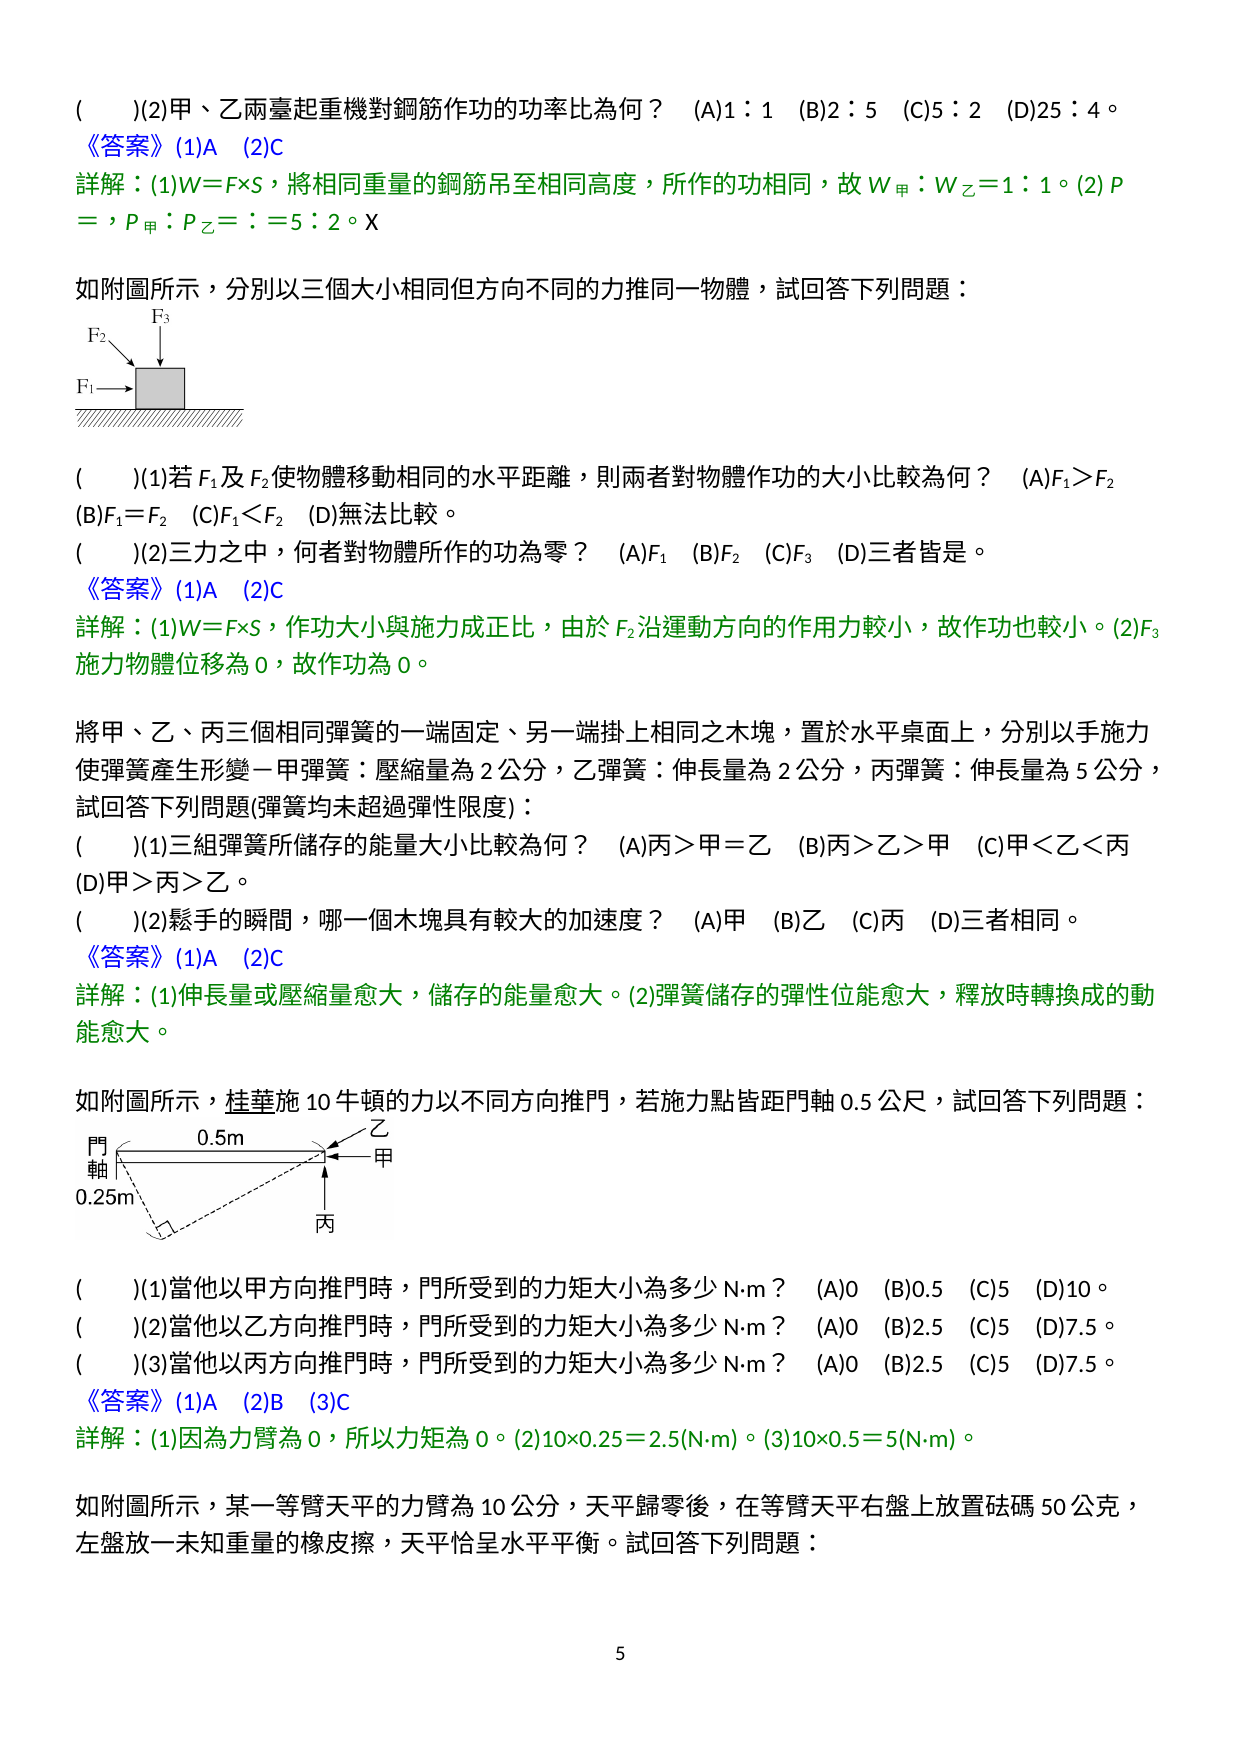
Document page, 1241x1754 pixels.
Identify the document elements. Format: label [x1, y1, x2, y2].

picture [75, 306, 244, 427]
picture [75, 1117, 394, 1240]
